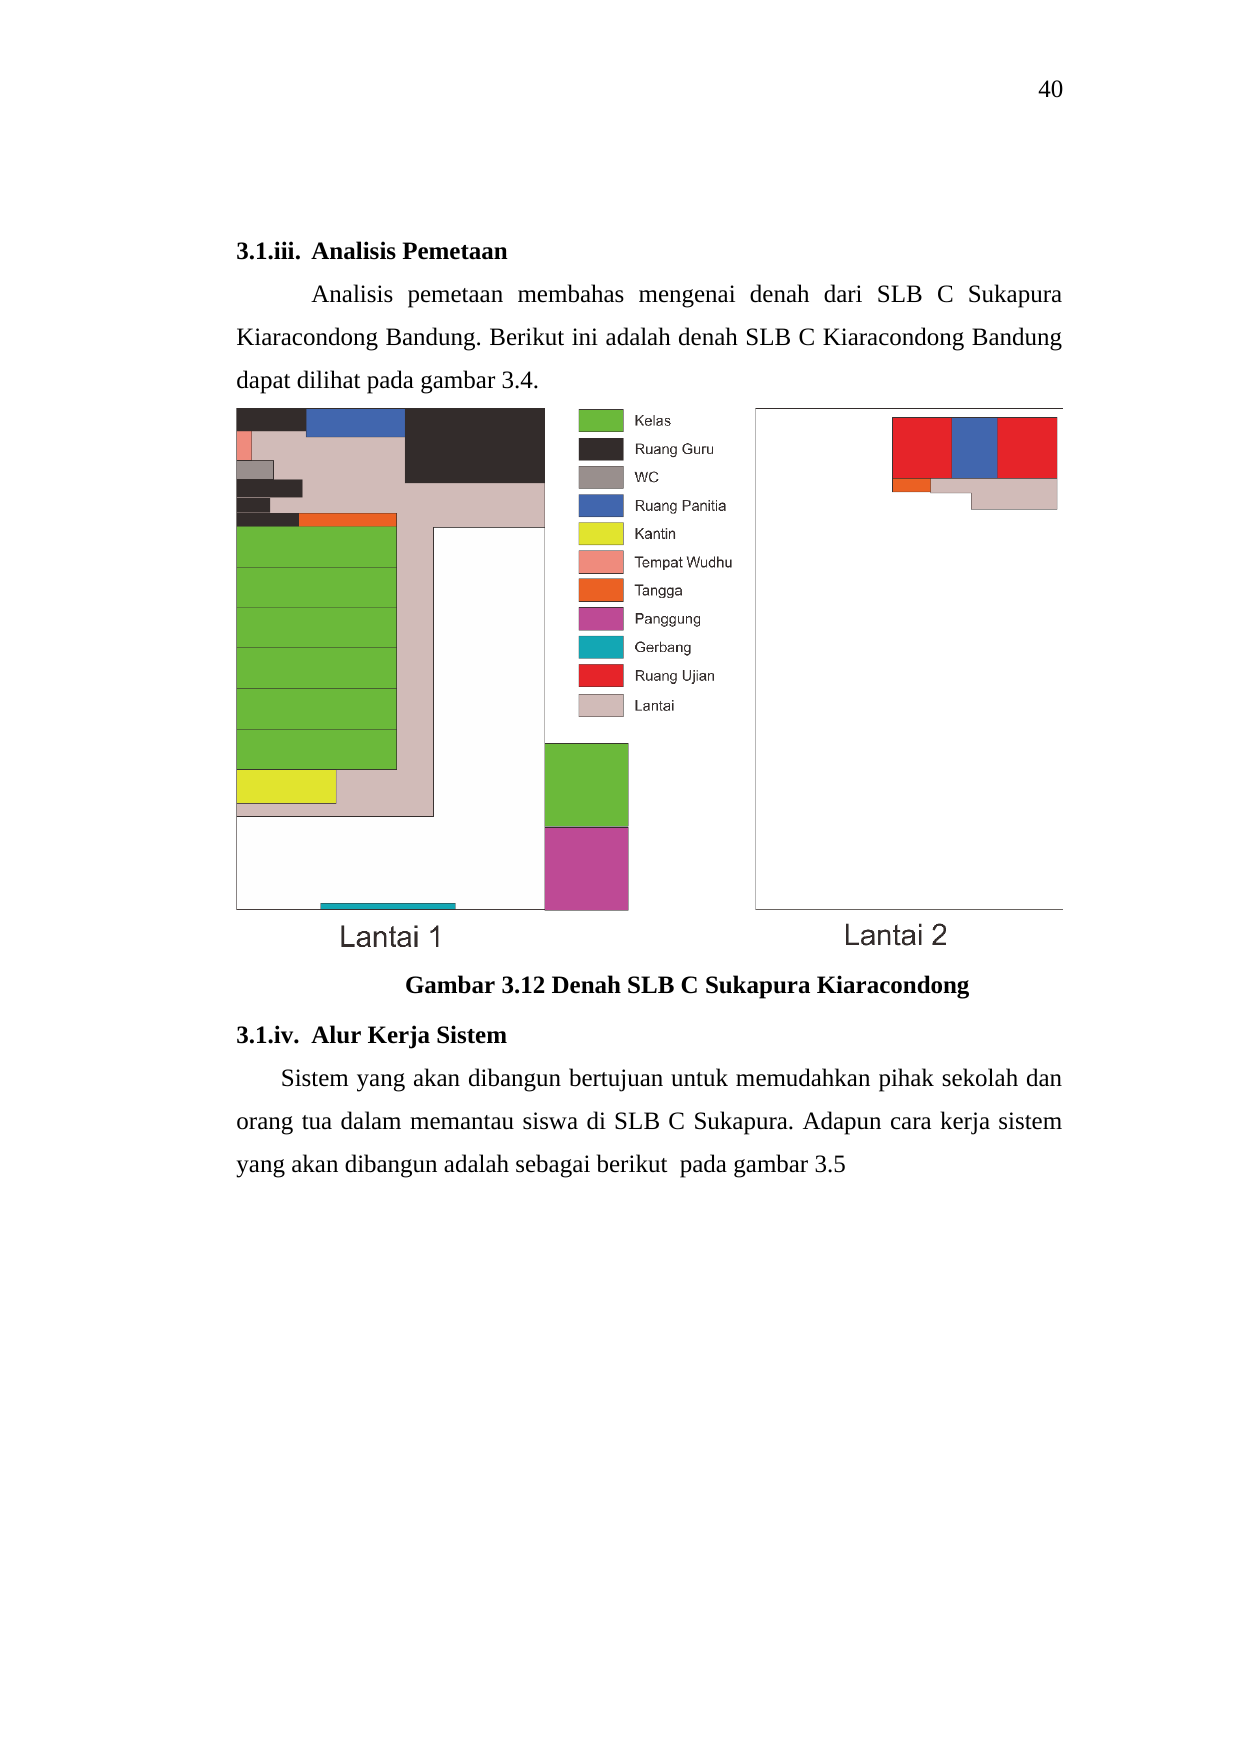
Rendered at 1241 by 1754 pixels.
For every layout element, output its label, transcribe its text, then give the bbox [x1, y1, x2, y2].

subtitle Alur Kerja Sistem [236, 1020, 1063, 1048]
text Sistem yang akan dibangun bertujuan untuk memudahkan pihak sekolah dan orang tua dalam memantau siswa di SLB C Sukapura. Adapun cara kerja sistem yang akan dibangun adalah sebagai berikut pada gambar 3.5 [236, 1063, 1063, 1178]
subtitle Analisis Pemetaan [236, 236, 1063, 265]
text Analisis pemetaan membahas mengenai denah dari SLB C Sukapura Kiaracondong Bandung. Berikut ini adalah denah SLB C Kiaracondong Bandung dapat dilihat pada gambar 3.4. [236, 279, 1063, 394]
picture [236, 408, 1063, 956]
